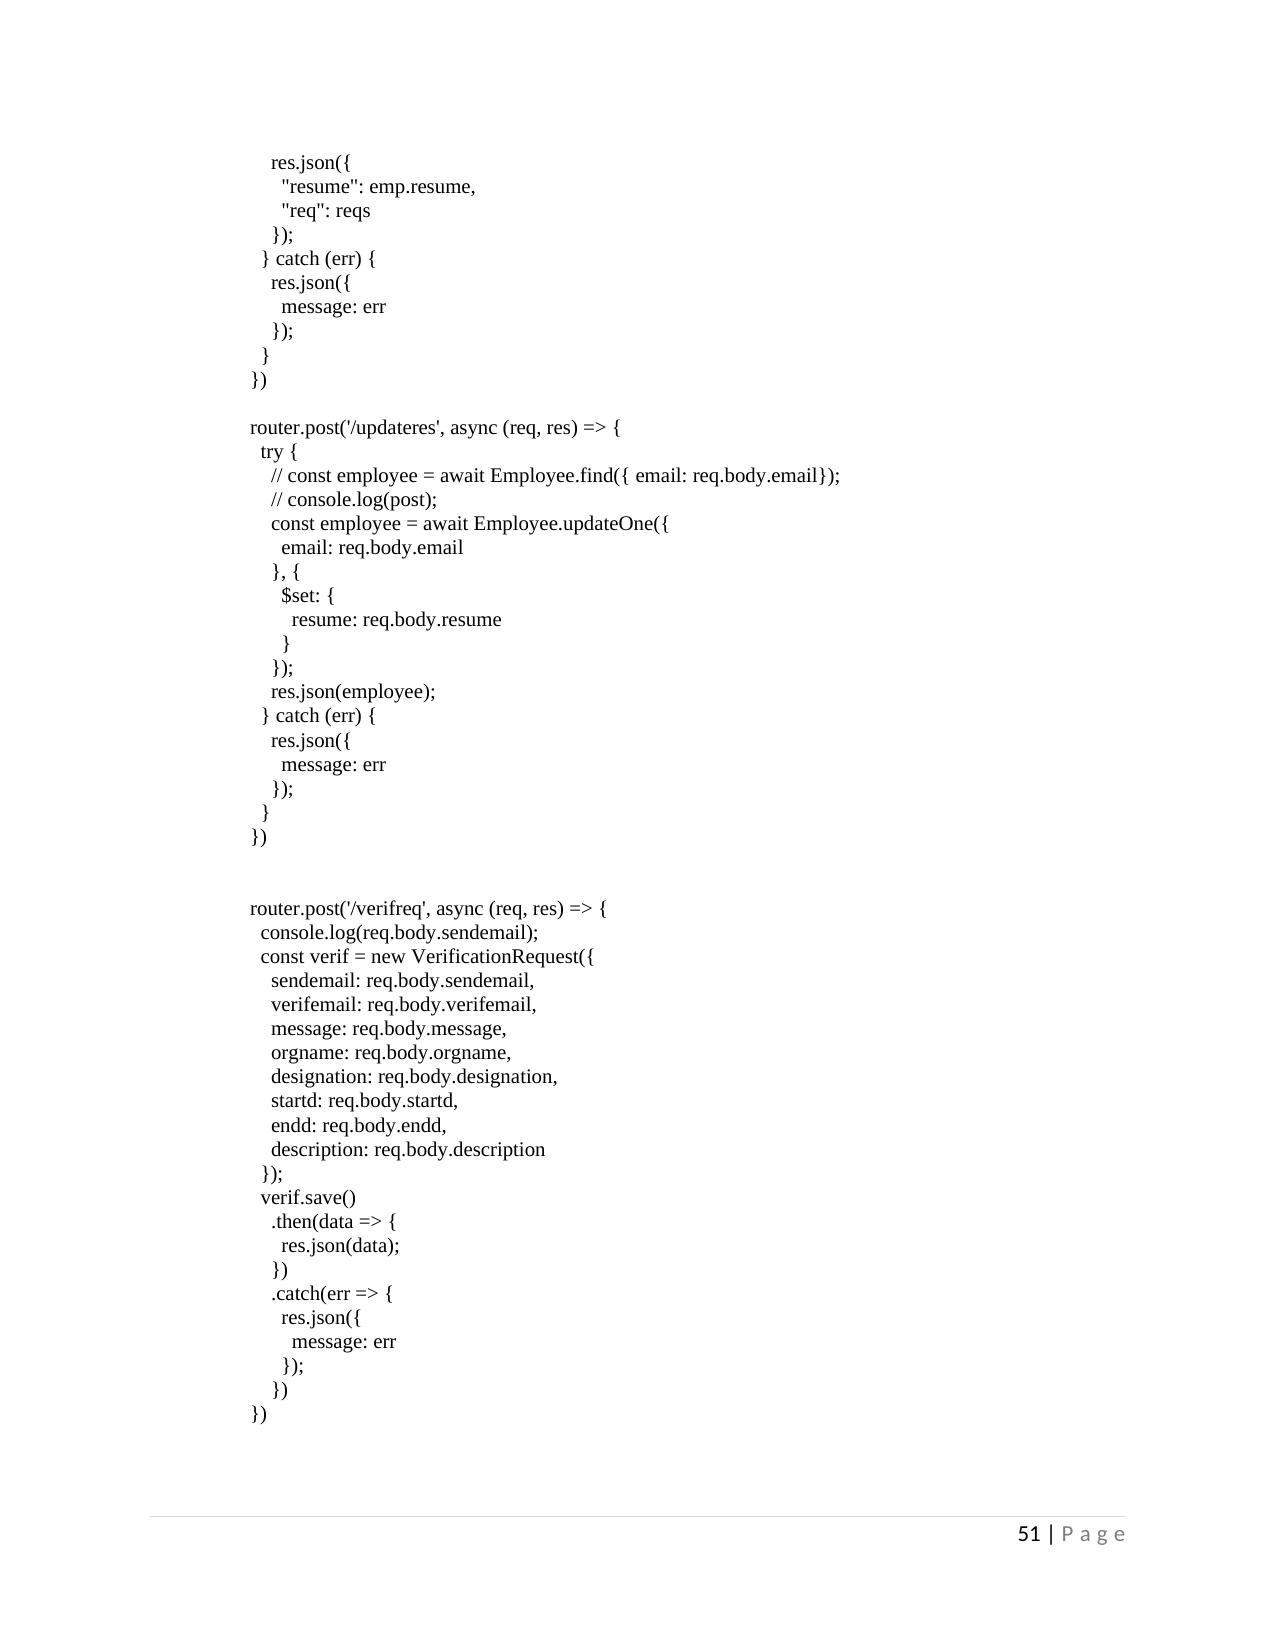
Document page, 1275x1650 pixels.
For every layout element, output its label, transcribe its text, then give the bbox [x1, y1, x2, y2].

text const employee = await Employee.updateOne({ [250, 511, 1125, 535]
text console.log(req.body.sendemail); [250, 920, 1125, 944]
text }) [250, 1401, 1125, 1425]
text }); [250, 1353, 1125, 1377]
text } [250, 631, 1125, 655]
text description: req.body.description [250, 1137, 1125, 1161]
text }, { [250, 559, 1125, 583]
text orgname: req.body.orgname, [250, 1040, 1125, 1064]
text } [250, 800, 1125, 824]
text } catch (err) { [250, 703, 1125, 727]
text res.json(data); [250, 1233, 1125, 1257]
text resume: req.body.resume [250, 607, 1125, 631]
text res.json({ [250, 1305, 1125, 1329]
text try { [250, 439, 1125, 463]
text verifemail: req.body.verifemail, [250, 992, 1125, 1016]
text "req": reqs [250, 198, 1125, 222]
text }) [250, 1257, 1125, 1281]
text sendemail: req.body.sendemail, [250, 968, 1125, 992]
text "resume": emp.resume, [250, 174, 1125, 198]
text res.json(employee); [250, 679, 1125, 703]
text startd: req.body.startd, [250, 1088, 1125, 1112]
text }); [250, 655, 1125, 679]
text }); [250, 318, 1125, 342]
text }); [250, 776, 1125, 800]
text message: req.body.message, [250, 1016, 1125, 1040]
text .then(data => { [250, 1209, 1125, 1233]
text res.json({ [250, 270, 1125, 294]
text $set: { [250, 583, 1125, 607]
text }) [250, 824, 1125, 848]
text router.post('/verifreq', async (req, res) => { [250, 896, 1125, 920]
text designation: req.body.designation, [250, 1064, 1125, 1088]
text verif.save() [250, 1185, 1125, 1209]
text } catch (err) { [250, 246, 1125, 270]
text message: err [250, 294, 1125, 318]
text }); [250, 1161, 1125, 1185]
text }) [250, 1377, 1125, 1401]
text endd: req.body.endd, [250, 1112, 1125, 1137]
text .catch(err => { [250, 1281, 1125, 1305]
text // console.log(post); [250, 487, 1125, 511]
text email: req.body.email [250, 535, 1125, 559]
text message: err [250, 752, 1125, 776]
text res.json({ [250, 727, 1125, 752]
text res.json({ [250, 150, 1125, 174]
text }); [250, 222, 1125, 246]
text message: err [250, 1329, 1125, 1353]
text // const employee = await Employee.find({ email: req.body.email}); [250, 463, 1125, 487]
text }) [250, 367, 1125, 391]
text router.post('/updateres', async (req, res) => { [250, 415, 1125, 439]
text const verif = new VerificationRequest({ [250, 944, 1125, 968]
text } [250, 342, 1125, 367]
